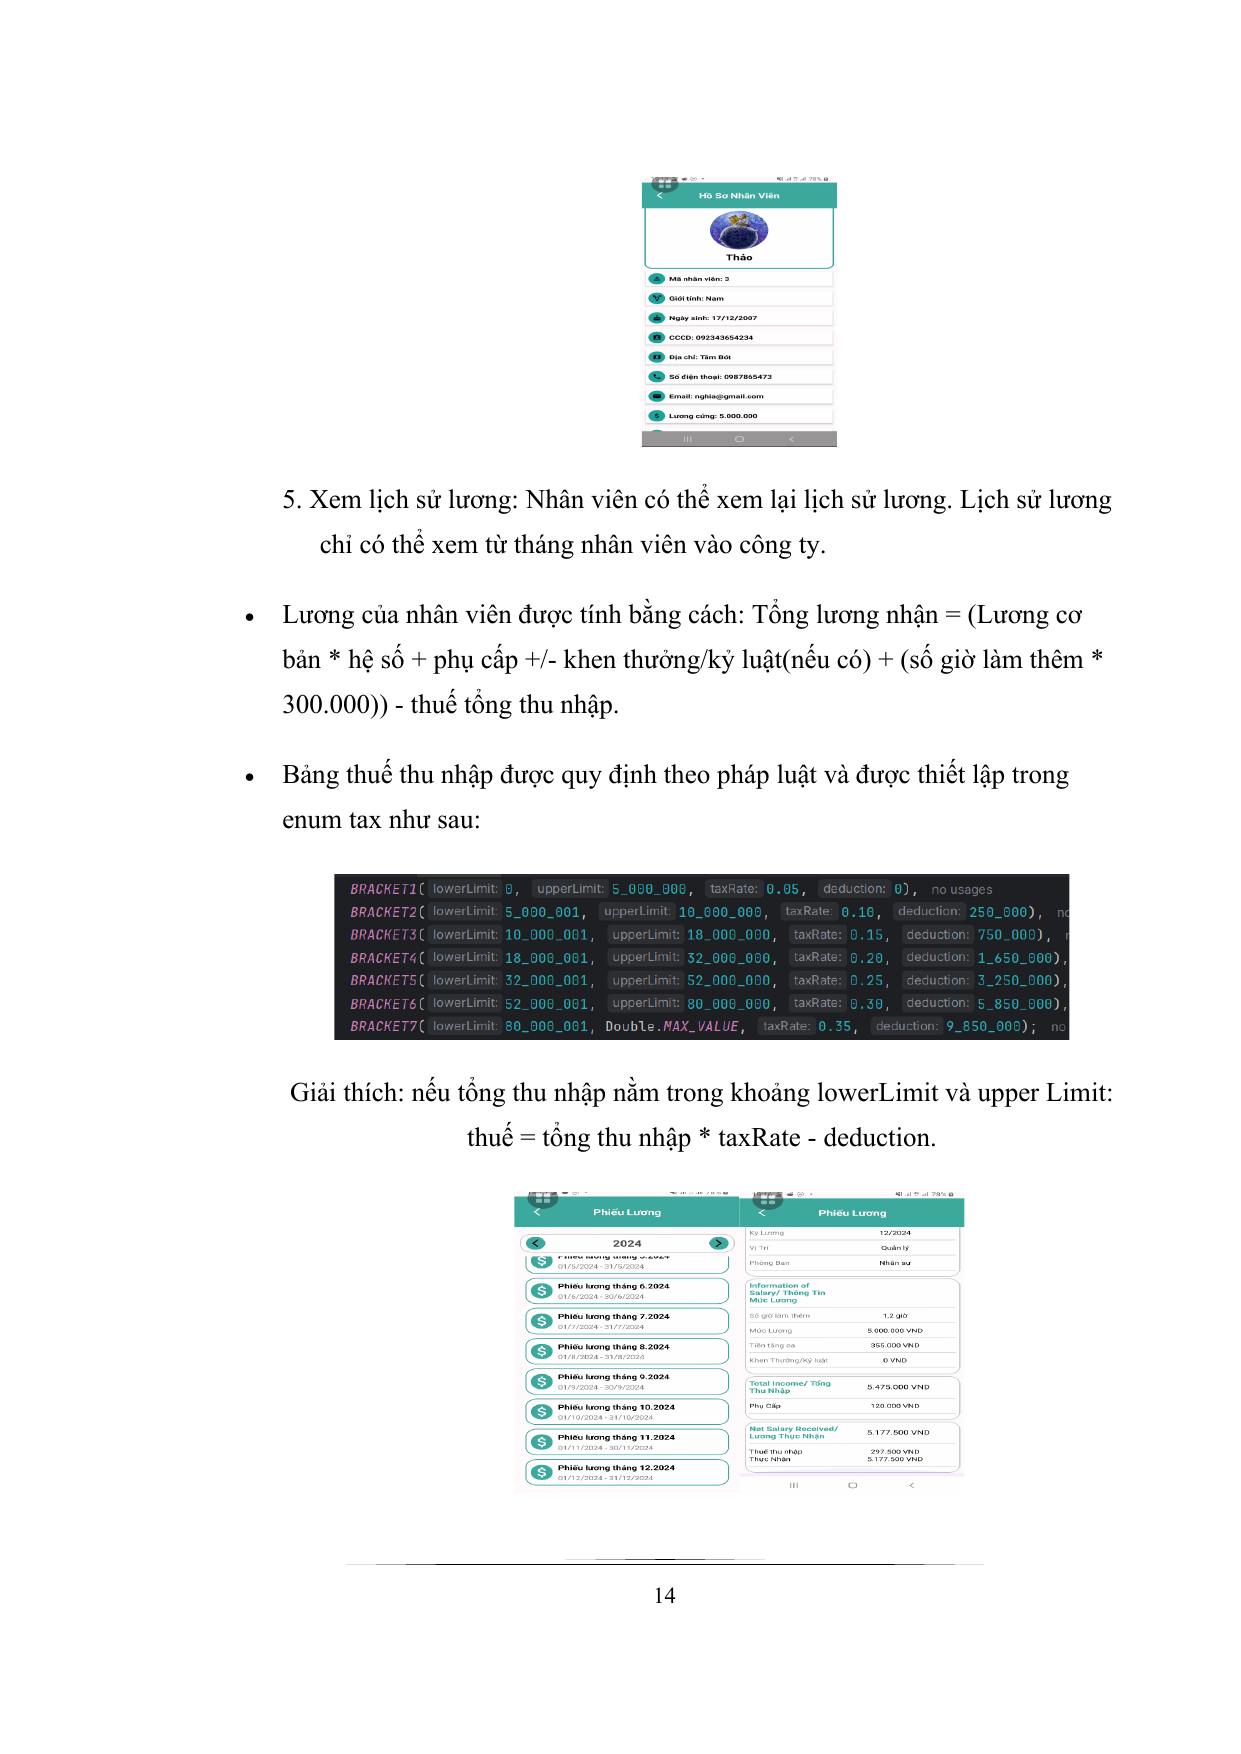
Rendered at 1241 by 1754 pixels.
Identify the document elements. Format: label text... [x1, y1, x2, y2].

picture [641, 177, 837, 447]
text Giải thích: nếu tổng thu nhập nằm trong khoảng lowerLimit và upper Limit: thuế = tổng thu nhập * taxRate - deduction. [282, 1077, 1122, 1152]
list Lương của nhân viên được tính bằng cách: Tổng lương nhận = (Lương cơ bản * hệ số + phụ cấp +/- khen thưởng/kỷ luật(nếu có) + (số giờ làm thêm * 300.000)) - thuế tổng thu nhập. [244, 600, 1122, 720]
list Bảng thuế thu nhập được quy định theo pháp luật và được thiết lập trong enum tax như sau: [244, 760, 1122, 835]
picture [514, 1192, 965, 1493]
picture [334, 874, 1070, 1040]
list Xem lịch sử lương: Nhân viên có thể xem lại lịch sử lương. Lịch sử lương chỉ có thể xem từ tháng nhân viên vào công ty. [282, 485, 1122, 560]
